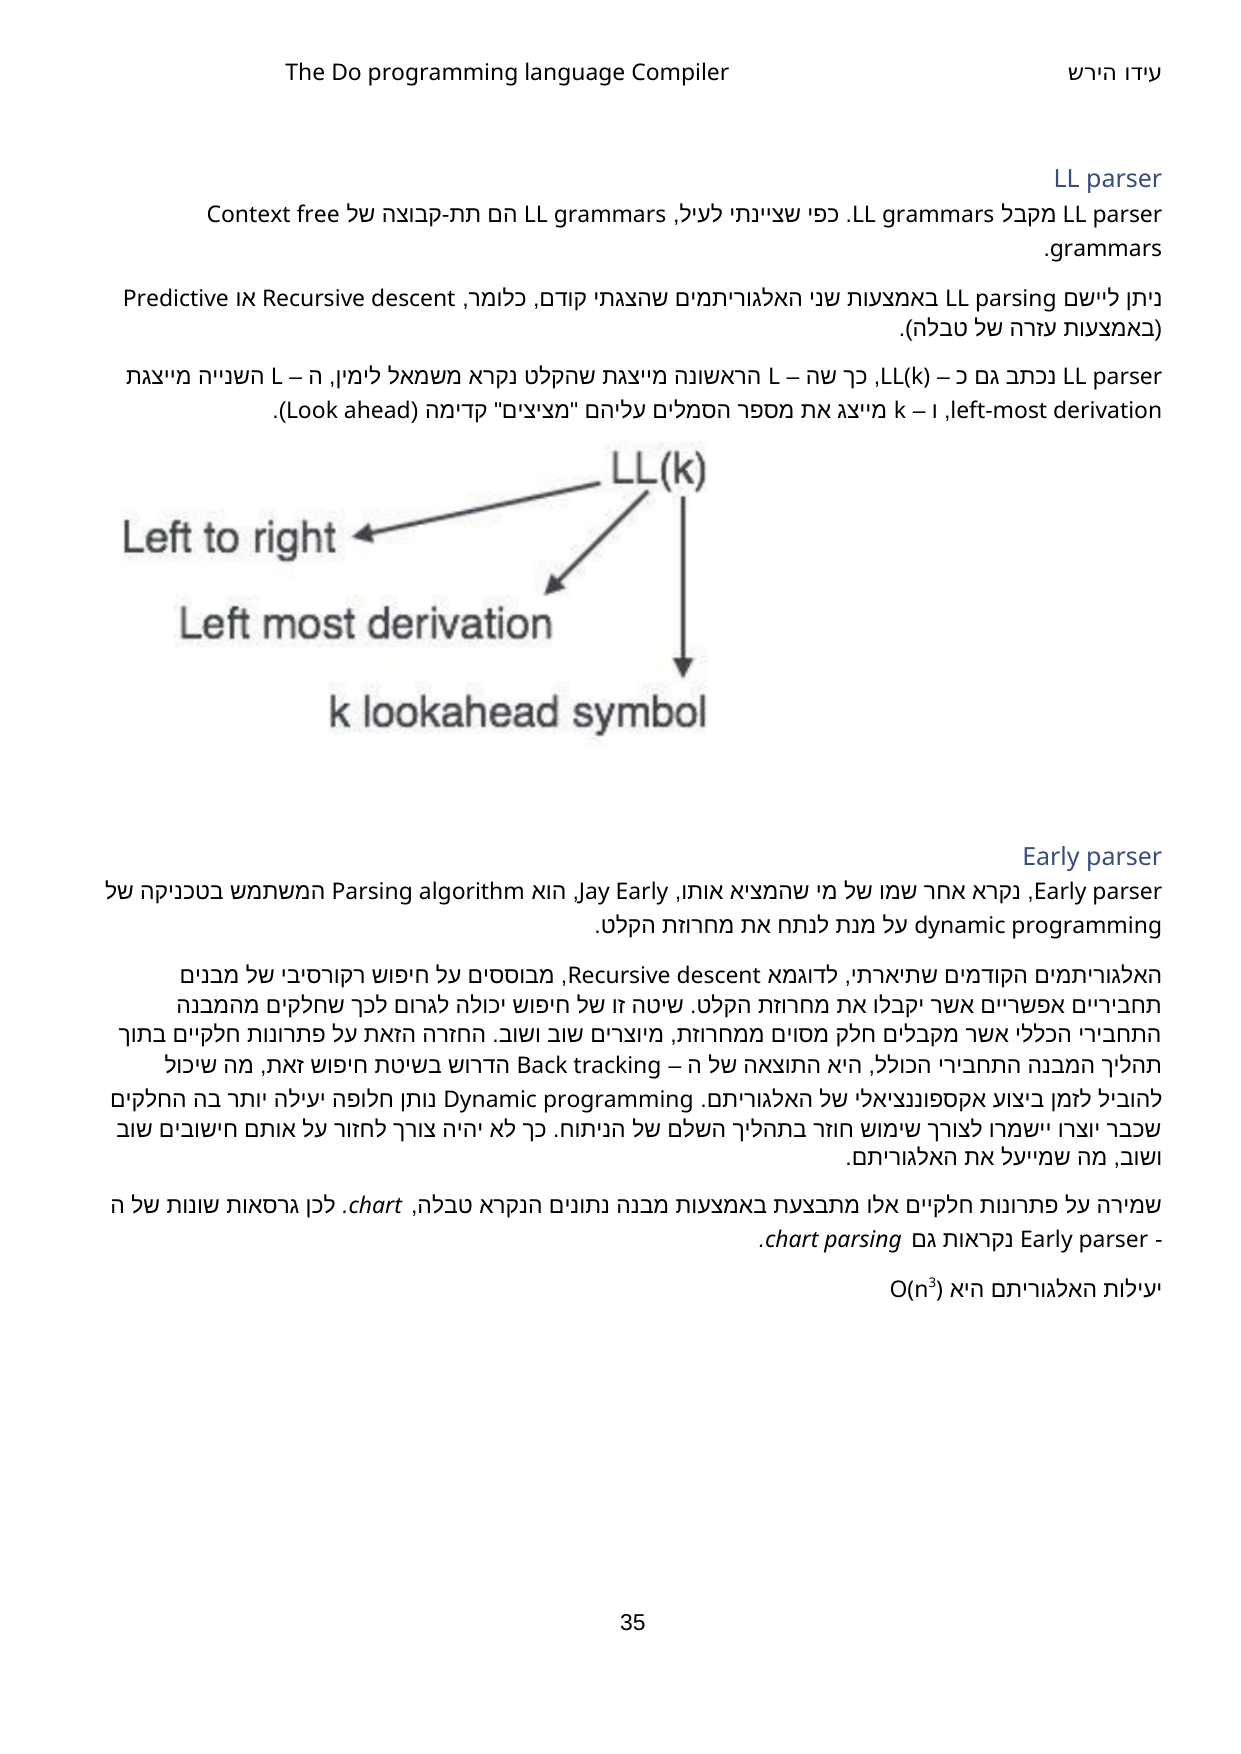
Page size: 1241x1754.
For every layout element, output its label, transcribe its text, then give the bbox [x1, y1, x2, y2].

subtitle LL parser [103, 161, 1162, 195]
text LL parser נכתב גם כ – LL(k), כך שה – L הראשונה מייצגת שהקלט נקרא משמאל לימין, ה – L השנייה מייצגת left-most derivation, ו – k מייצג את מספר הסמלים עליהם "מציצים" קדימה (Look ahead). [103, 360, 1162, 425]
text האלגוריתמים הקודמים שתיארתי, לדוגמא Recursive descent, מבוססים על חיפוש רקורסיבי של מבנים תחביריים אפשריים אשר יקבלו את מחרוזת הקלט. שיטה זו של חיפוש יכולה לגרום לכך שחלקים מהמבנה התחבירי הכללי אשר מקבלים חלק מסוים ממחרוזת, מיוצרים שוב ושוב. החזרה הזאת על פתרונות חלקיים בתוך תהליך המבנה התחבירי הכולל, היא התוצאה של ה – Back tracking הדרוש בשיטת חיפוש זאת, מה שיכול להוביל לזמן ביצוע אקספוננציאלי של האלגוריתם. Dynamic programming נותן חלופה יעילה יותר בה החלקים שכבר יוצרו יישמרו לצורך שימוש חוזר בתהליך השלם של הניתוח. כך לא יהיה צורך לחזור על אותם חישובים שוב ושוב, מה שמייעל את האלגוריתם. [103, 959, 1162, 1171]
text Early parser, נקרא אחר שמו של מי שהמציא אותו, Jay Early, הוא Parsing algorithm המשתמש בטכניקה של dynamic programming על מנת לנתח את מחרוזת הקלט. [103, 875, 1162, 940]
subtitle Early parser [103, 838, 1162, 872]
picture [103, 435, 757, 766]
text LL parser מקבל LL grammars. כפי שציינתי לעיל, LL grammars הם תת-קבוצה של Context free grammars. [103, 198, 1162, 263]
text ניתן ליישם LL parsing באמצעות שני האלגוריתמים שהצגתי קודם, כלומר, Recursive descent או Predictive (באמצעות עזרה של טבלה). [103, 282, 1162, 342]
text שמירה על פתרונות חלקיים אלו מתבצעת באמצעות מבנה נתונים הנקרא טבלה, chart. לכן גרסאות שונות של ה - Early parser נקראות גם chart parsing. [103, 1189, 1162, 1254]
text יעילות האלגוריתם היא O(n3) [103, 1273, 1162, 1304]
